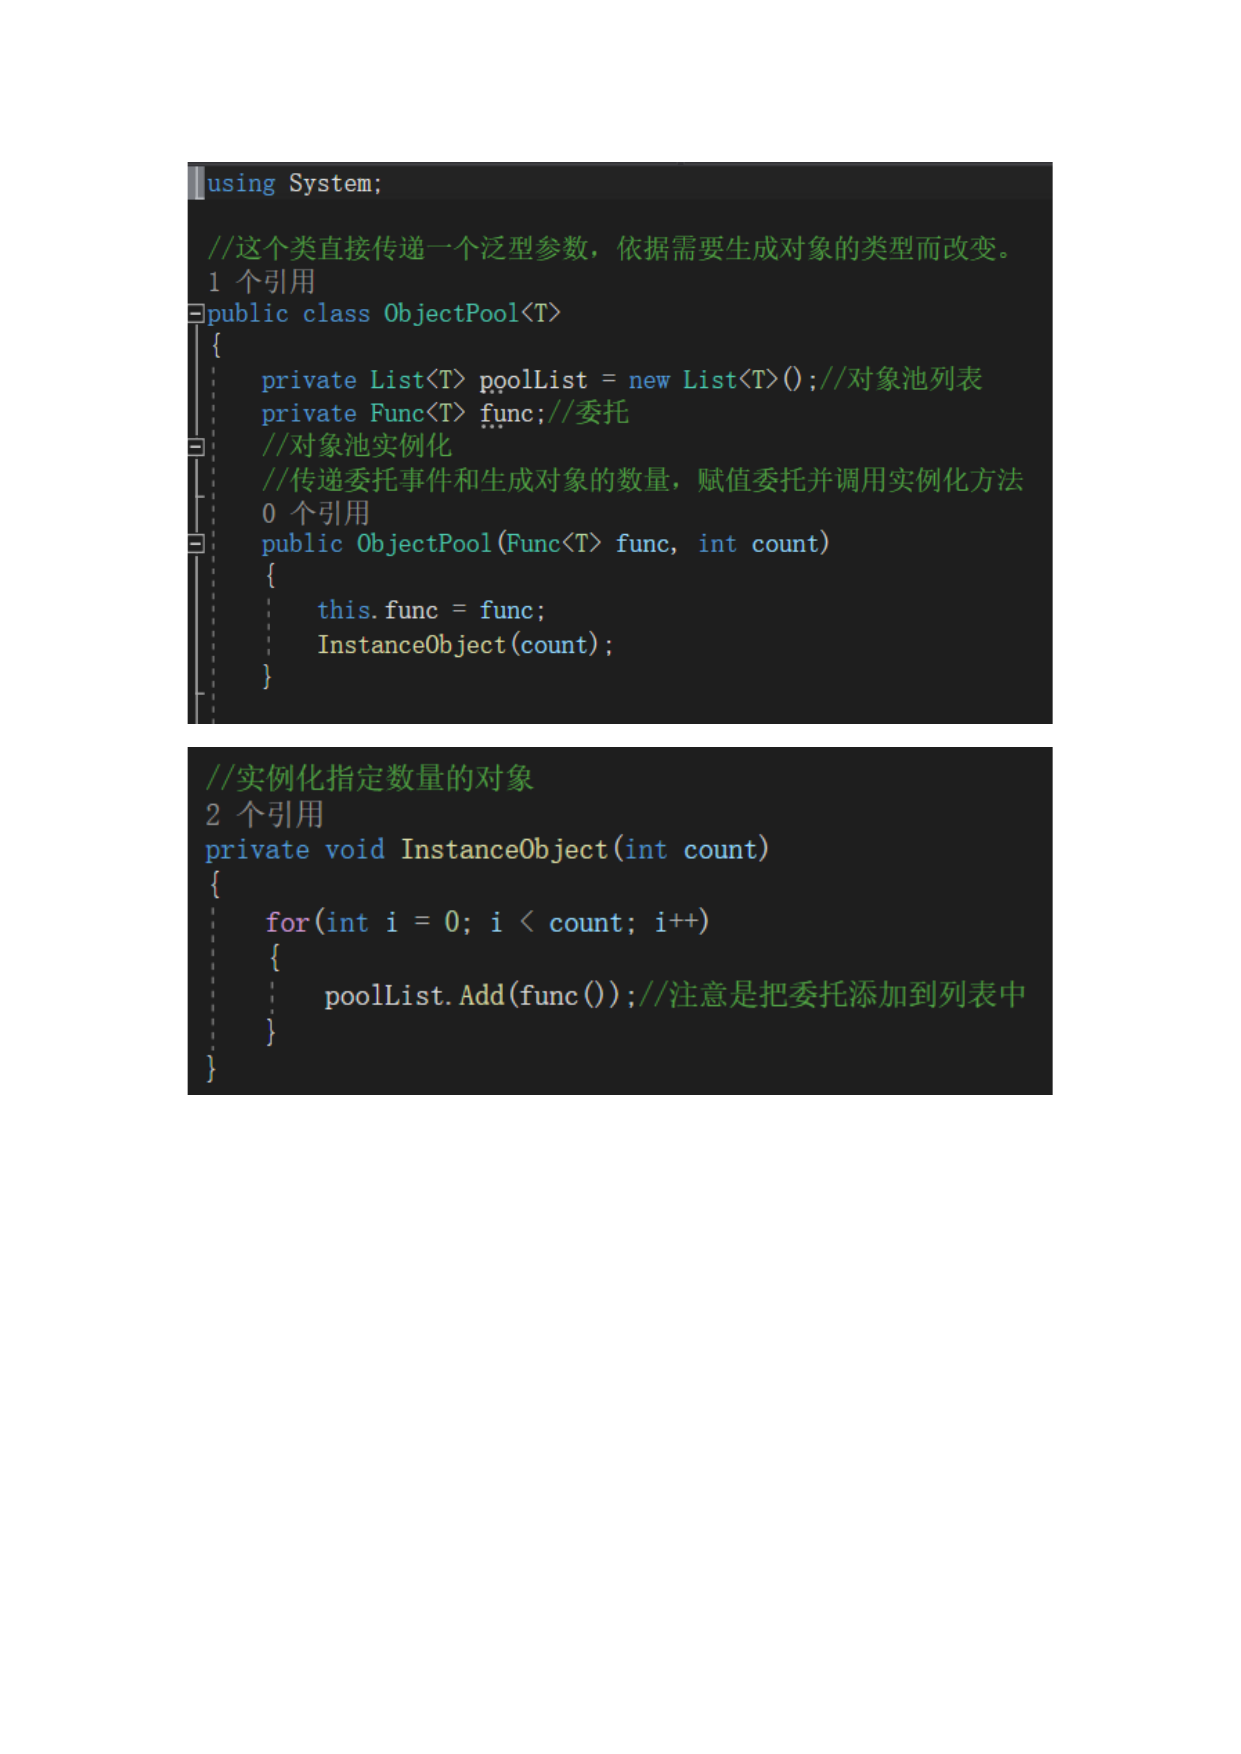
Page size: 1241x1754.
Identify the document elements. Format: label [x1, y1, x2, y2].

picture [187, 747, 1053, 1095]
picture [187, 162, 1053, 724]
